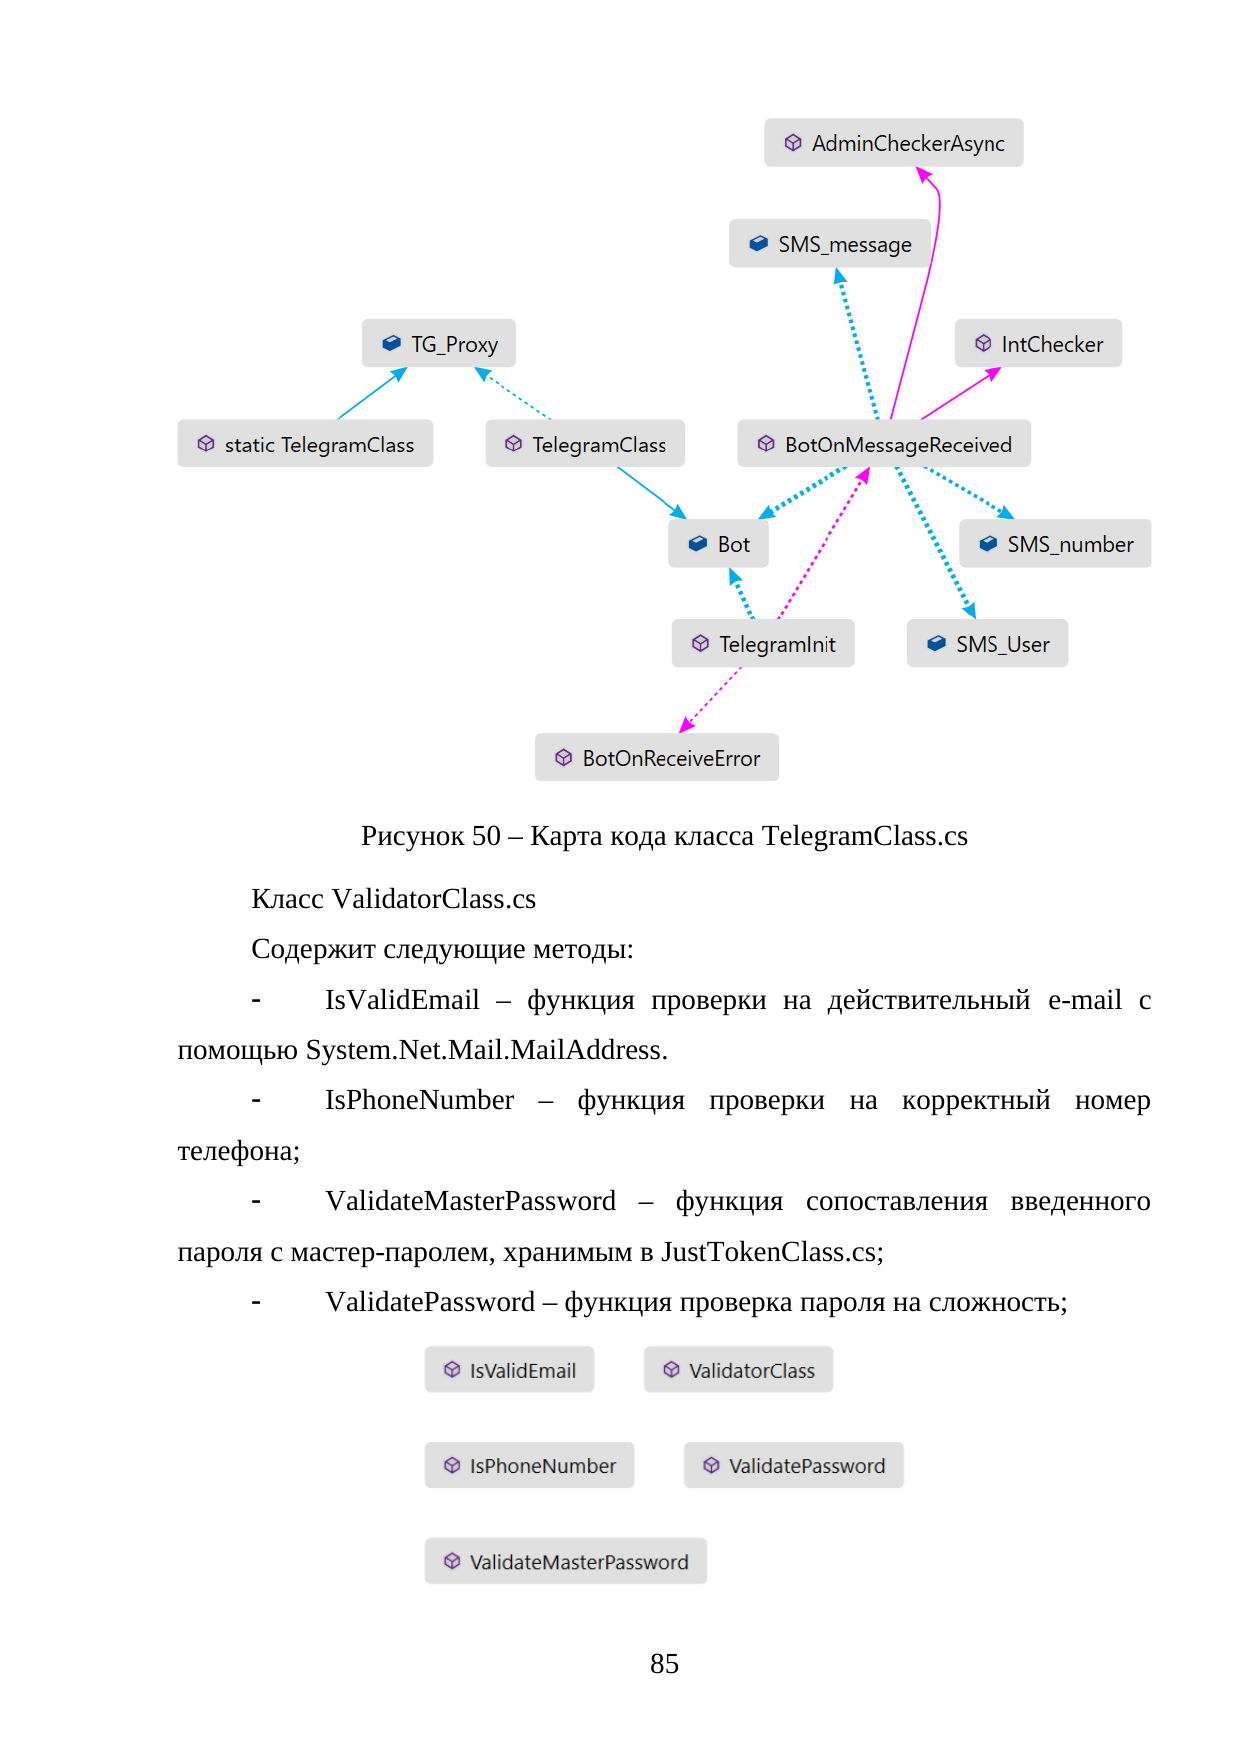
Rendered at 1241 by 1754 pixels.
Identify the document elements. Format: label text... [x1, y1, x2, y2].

picture [417, 1334, 912, 1595]
text Рисунок 50 – Карта кода класса TelegramClass.cs [177, 818, 1152, 852]
text Класс ValidatorClass.cs [177, 881, 1152, 915]
list ValidatePassword – функция проверка пароля на сложность; [177, 1284, 1152, 1318]
list ValidateMasterPassword – функция сопоставления введенного пароля с мастер-паролем, хранимым в JustTokenClass.cs; [177, 1183, 1152, 1267]
picture [177, 118, 1152, 781]
list IsValidEmail – функция проверки на действительный e-mail с помощью System.Net.Mail.MailAddress. [177, 982, 1152, 1066]
list IsPhoneNumber – функция проверки на корректный номер телефона; [177, 1082, 1152, 1166]
text Содержит следующие методы: [177, 931, 1152, 965]
